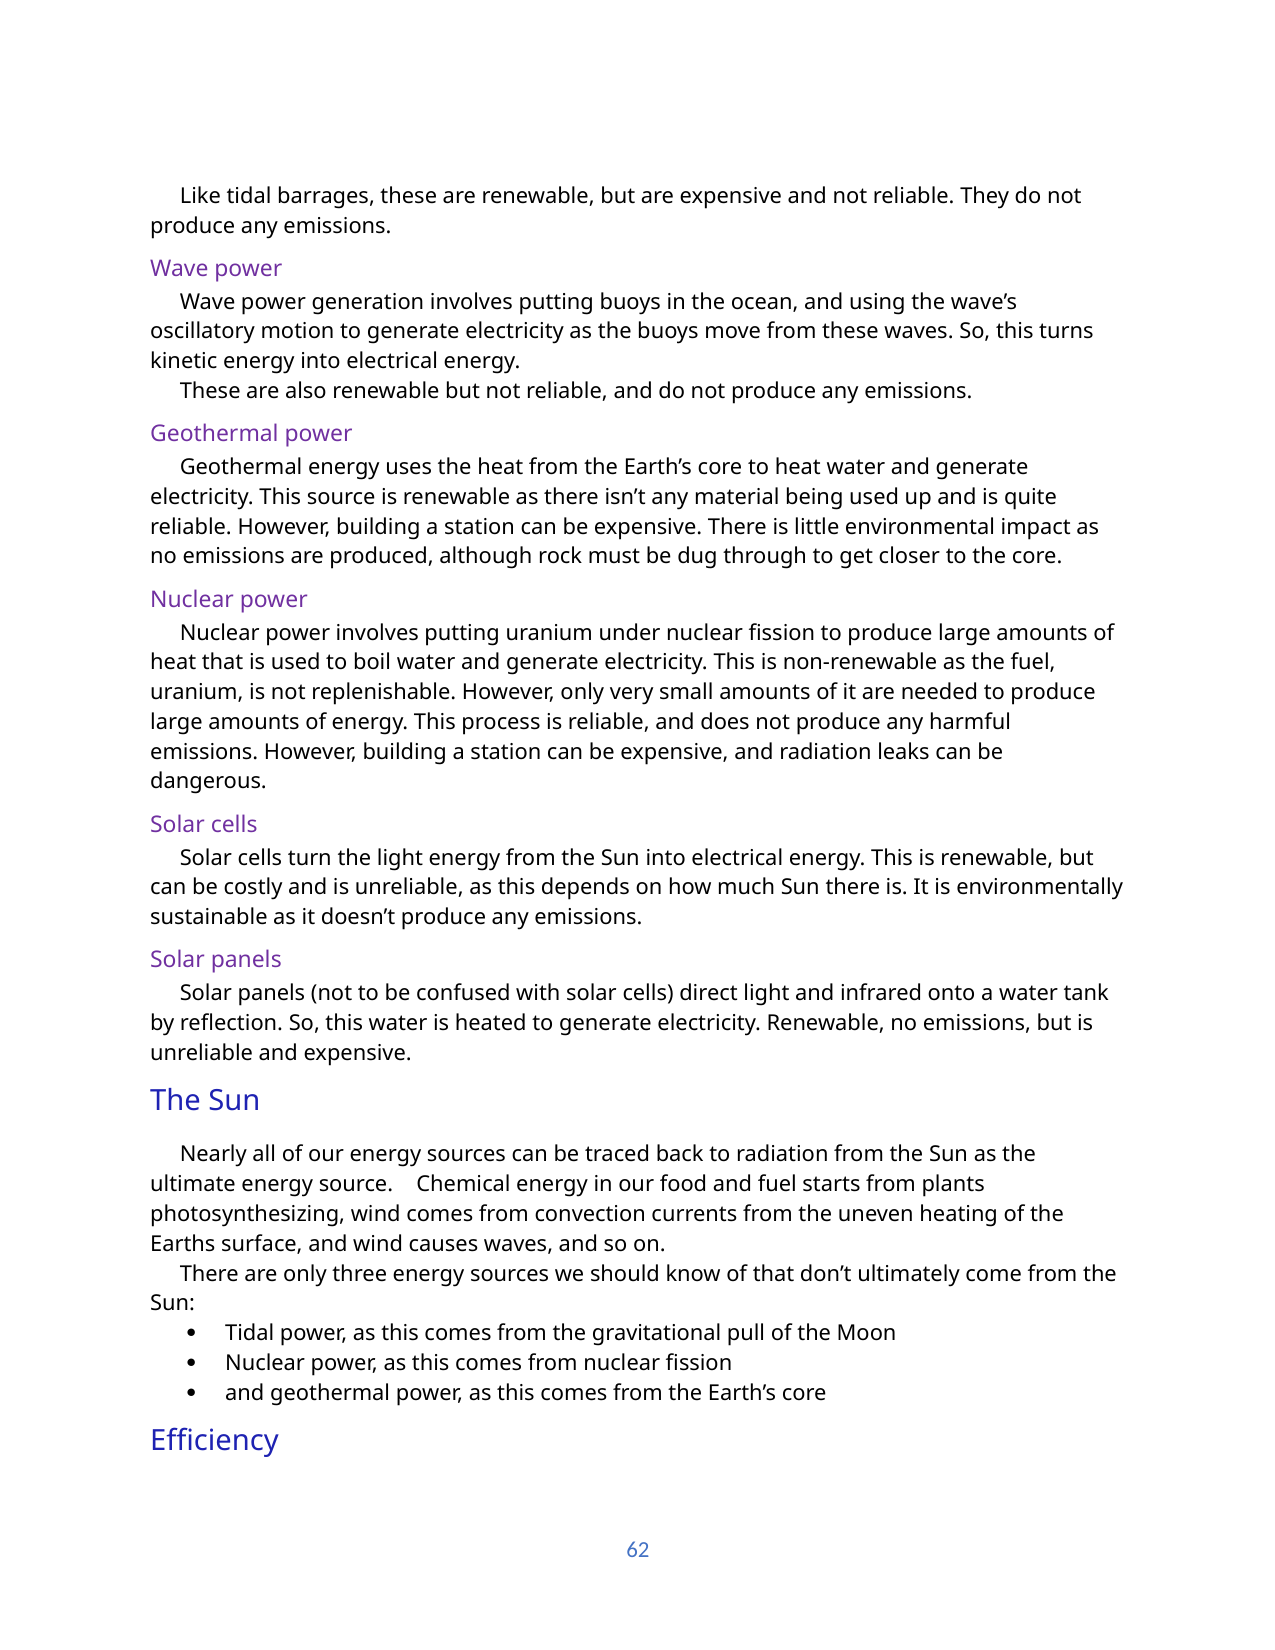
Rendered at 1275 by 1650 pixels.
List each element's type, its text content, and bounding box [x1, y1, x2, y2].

text Nuclear power involves putting uranium under nuclear fission to produce large amounts of heat that is used to boil water and generate electricity. This is non-renewable as the fuel, uranium, is not replenishable. However, only very small amounts of it are needed to produce large amounts of energy. This process is reliable, and does not produce any harmful emissions. However, building a station can be expensive, and radiation leaks can be dangerous. [150, 616, 1125, 795]
text Nuclear power [150, 583, 1125, 614]
text Wave power generation involves putting buoys in the ocean, and using the wave’s oscillatory motion to generate electricity as the buoys move from these waves. So, this turns kinetic energy into electrical energy. [150, 286, 1125, 375]
text Nearly all of our energy sources can be traced back to radiation from the Sun as the ultimate energy source. Chemical energy in our food and fuel starts from plants photosynthesizing, wind comes from convection currents from the uneven heating of the Earths surface, and wind causes waves, and so on. [150, 1138, 1125, 1258]
text The Sun [150, 1079, 1125, 1119]
text There are only three energy sources we should know of that don’t ultimately come from the Sun: [150, 1258, 1125, 1317]
text Geothermal power [150, 417, 1125, 448]
text Like tidal barrages, these are renewable, but are expensive and not reliable. They do not produce any emissions. [150, 180, 1125, 239]
list Nuclear power, as this comes from nuclear fission [187, 1347, 1125, 1377]
list and geothermal power, as this comes from the Earth’s core [187, 1377, 1125, 1407]
text Solar panels [150, 943, 1125, 974]
text Geothermal energy uses the heat from the Earth’s core to heat water and generate electricity. This source is renewable as there isn’t any material being used up and is quite reliable. However, building a station can be expensive. There is little environmental impact as no emissions are produced, although rock must be dug through to get closer to the core. [150, 451, 1125, 570]
text Solar panels (not to be confused with solar cells) direct light and infrared onto a water tank by reflection. So, this water is heated to generate electricity. Renewable, no emissions, but is unreliable and expensive. [150, 977, 1125, 1066]
text These are also renewable but not reliable, and do not produce any emissions. [150, 375, 1125, 405]
text Solar cells [150, 808, 1125, 839]
list Tidal power, as this comes from the gravitational pull of the Moon [187, 1317, 1125, 1347]
text Solar cells turn the light energy from the Sun into electrical energy. This is renewable, but can be costly and is unreliable, as this depends on how much Sun there is. It is environmentally sustainable as it doesn’t produce any emissions. [150, 841, 1125, 931]
text Efficiency [150, 1419, 1125, 1459]
text Wave power [150, 252, 1125, 283]
